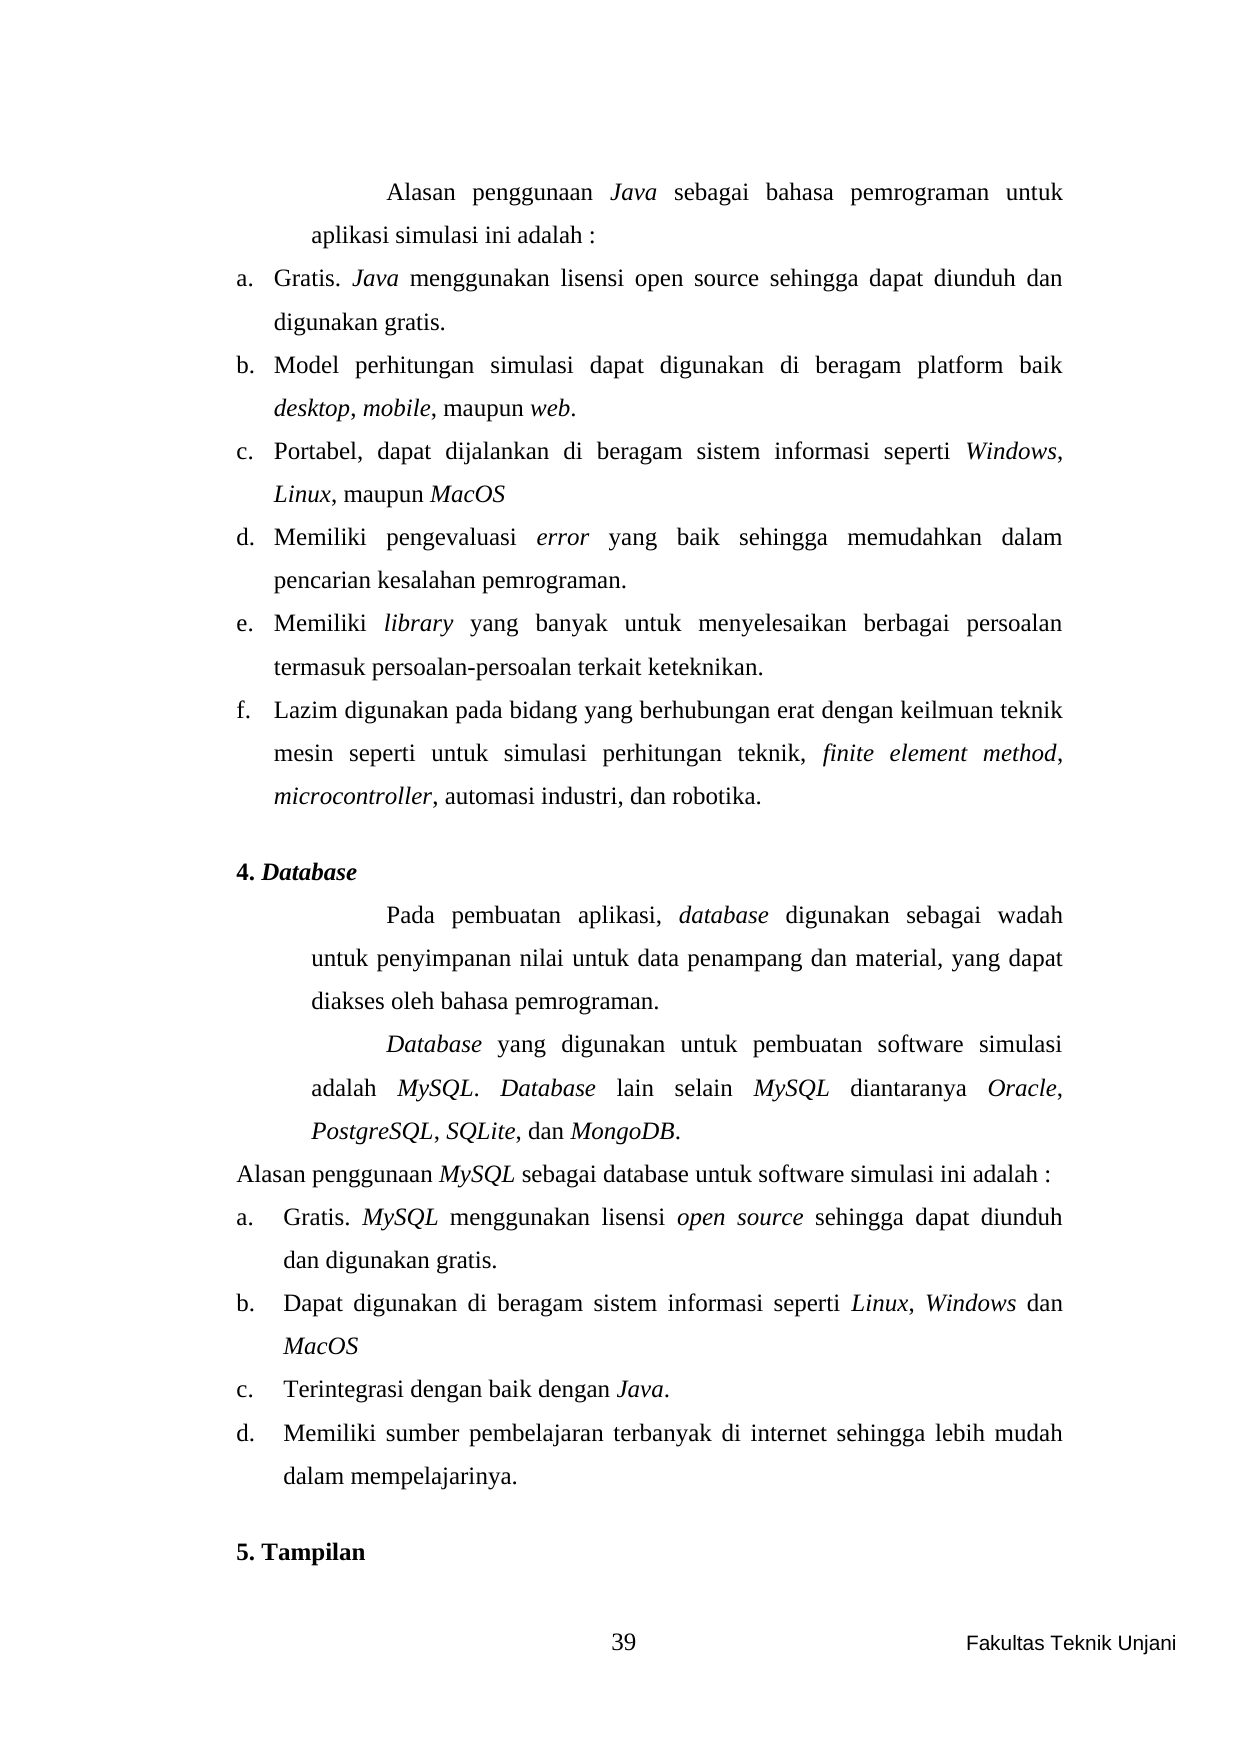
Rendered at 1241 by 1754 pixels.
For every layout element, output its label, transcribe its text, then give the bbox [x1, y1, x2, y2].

list Dapat digunakan di beragam sistem informasi seperti Linux, Windows dan MacOS [236, 1288, 1063, 1360]
list Memiliki library yang banyak untuk menyelesaikan berbagai persoalan termasuk persoalan-persoalan terkait keteknikan. [236, 608, 1063, 680]
list Gratis. Java menggunakan lisensi open source sehingga dapat diunduh dan digunakan gratis. [236, 263, 1063, 335]
text 5. Tampilan [236, 1537, 1063, 1566]
text Pada pembuatan aplikasi, database digunakan sebagai wadah untuk penyimpanan nilai untuk data penampang dan material, yang dapat diakses oleh bahasa pemrograman. [311, 900, 1063, 1015]
list Model perhitungan simulasi dapat digunakan di beragam platform baik desktop, mobile, maupun web. [236, 350, 1063, 422]
list Lazim digunakan pada bidang yang berhubungan erat dengan keilmuan teknik mesin seperti untuk simulasi perhitungan teknik, finite element method, microcontroller, automasi industri, dan robotika. [236, 695, 1063, 810]
text 4. Database [236, 857, 1063, 886]
list Terintegrasi dengan baik dengan Java. [236, 1374, 1063, 1403]
list Memiliki sumber pembelajaran terbanyak di internet sehingga lebih mudah dalam mempelajarinya. [236, 1418, 1063, 1489]
text Alasan penggunaan MySQL sebagai database untuk software simulasi ini adalah : [236, 1159, 1063, 1188]
list Portabel, dapat dijalankan di beragam sistem informasi seperti Windows, Linux, maupun MacOS [236, 436, 1063, 508]
list Memiliki pengevaluasi error yang baik sehingga memudahkan dalam pencarian kesalahan pemrograman. [236, 522, 1063, 594]
list Gratis. MySQL menggunakan lisensi open source sehingga dapat diunduh dan digunakan gratis. [236, 1202, 1063, 1274]
text Database yang digunakan untuk pembuatan software simulasi adalah MySQL. Database lain selain MySQL diantaranya Oracle, PostgreSQL, SQLite, dan MongoDB. [311, 1029, 1063, 1144]
text Alasan penggunaan Java sebagai bahasa pemrograman untuk aplikasi simulasi ini adalah : [311, 177, 1063, 249]
